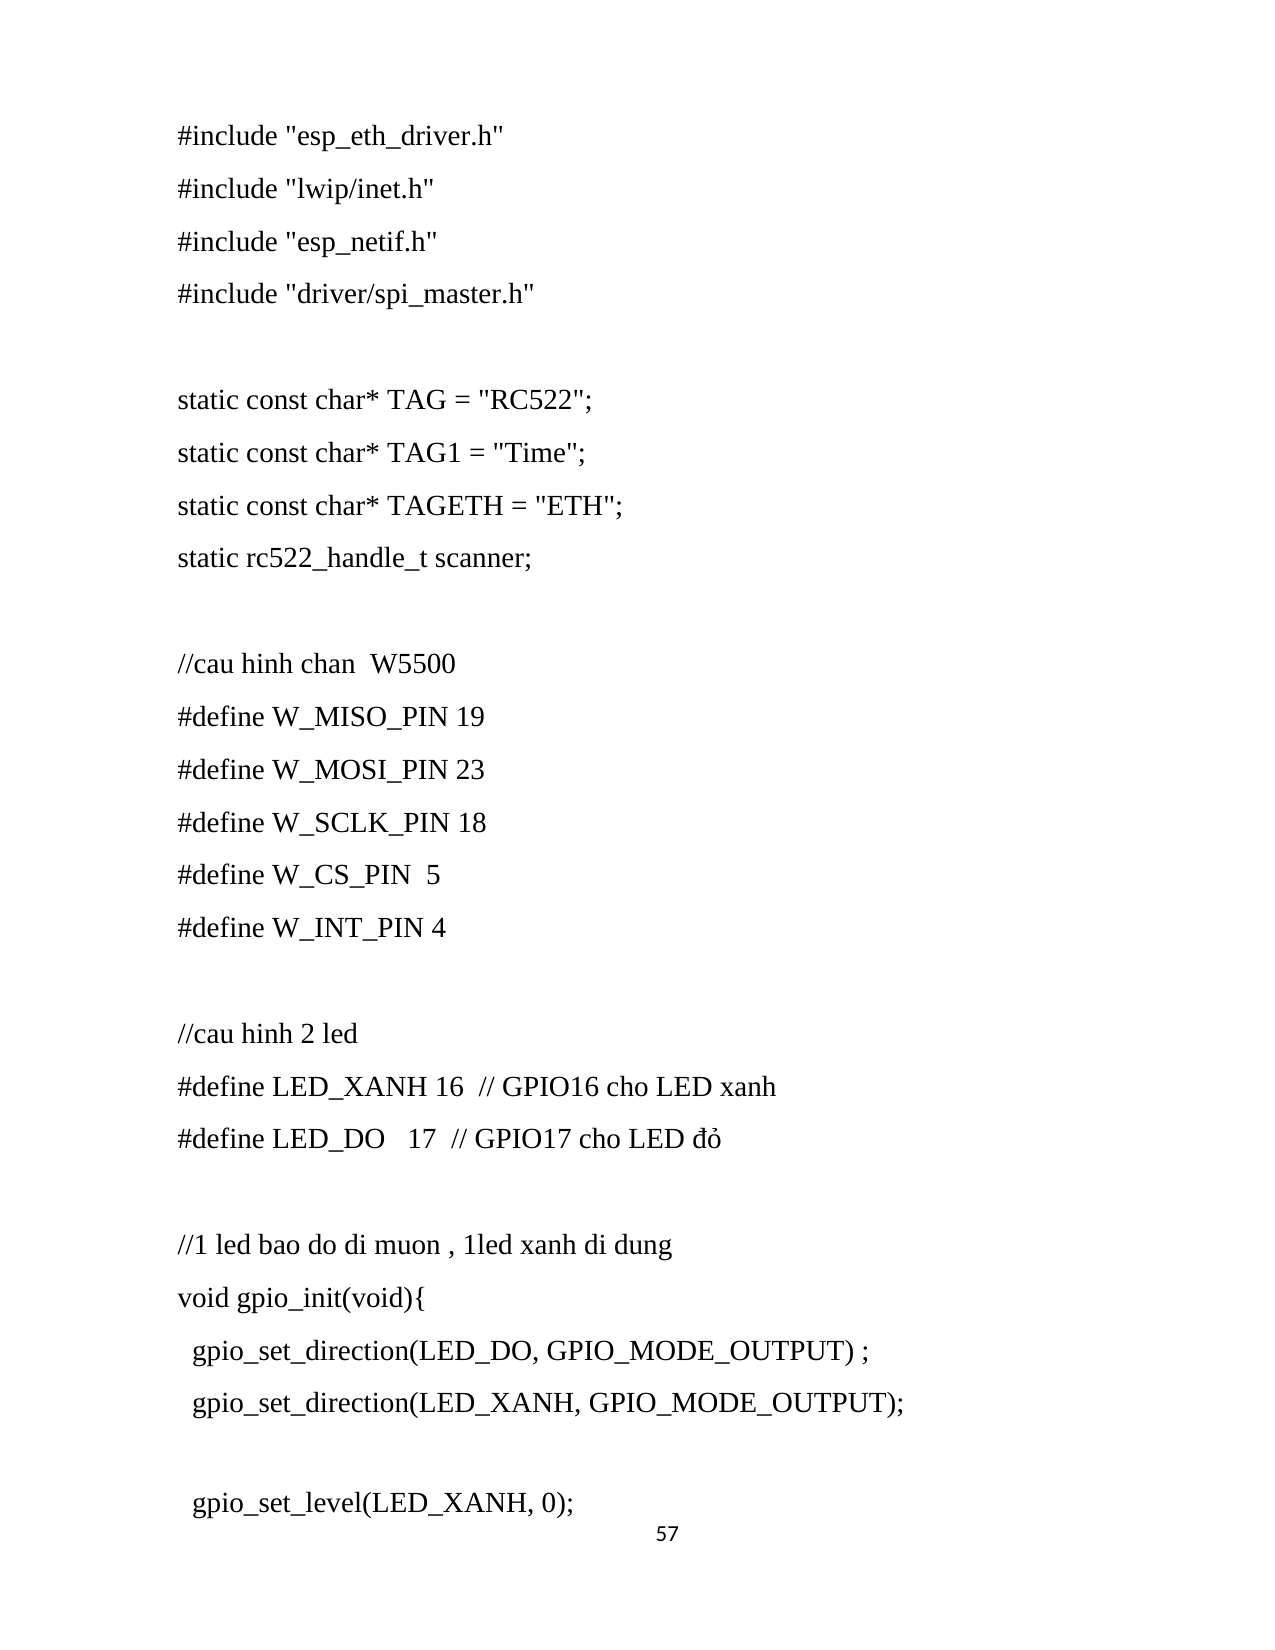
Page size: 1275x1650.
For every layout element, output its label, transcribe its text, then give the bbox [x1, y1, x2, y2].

text #define W_CS_PIN 5 [177, 857, 1157, 891]
text #define W_INT_PIN 4 [177, 910, 1157, 944]
text #include "esp_eth_driver.h" [177, 118, 1157, 152]
text gpio_set_level(LED_XANH, 0); [177, 1485, 1157, 1519]
text #include "lwip/inet.h" [177, 171, 1157, 204]
text #define W_MOSI_PIN 23 [177, 752, 1157, 785]
text //cau hinh 2 led [177, 1016, 1157, 1049]
text void gpio_init(void){ [177, 1280, 1157, 1313]
text gpio_set_direction(LED_XANH, GPIO_MODE_OUTPUT); [177, 1386, 1157, 1419]
text static const char* TAG = "RC522"; [177, 382, 1157, 416]
text static rc522_handle_t scanner; [177, 541, 1157, 574]
text static const char* TAG1 = "Time"; [177, 435, 1157, 468]
text static const char* TAGETH = "ETH"; [177, 488, 1157, 521]
text //cau hinh chan W5500 [177, 646, 1157, 680]
text //1 led bao do di muon , 1led xanh di dung [177, 1227, 1157, 1261]
text #include "esp_netif.h" [177, 224, 1157, 257]
text #define LED_XANH 16 // GPIO16 cho LED xanh [177, 1069, 1157, 1102]
text #define W_SCLK_PIN 18 [177, 805, 1157, 838]
text #define LED_DO 17 // GPIO17 cho LED đỏ [177, 1122, 1157, 1155]
text #include "driver/spi_master.h" [177, 277, 1157, 310]
text gpio_set_direction(LED_DO, GPIO_MODE_OUTPUT) ; [177, 1333, 1157, 1366]
text #define W_MISO_PIN 19 [177, 699, 1157, 733]
